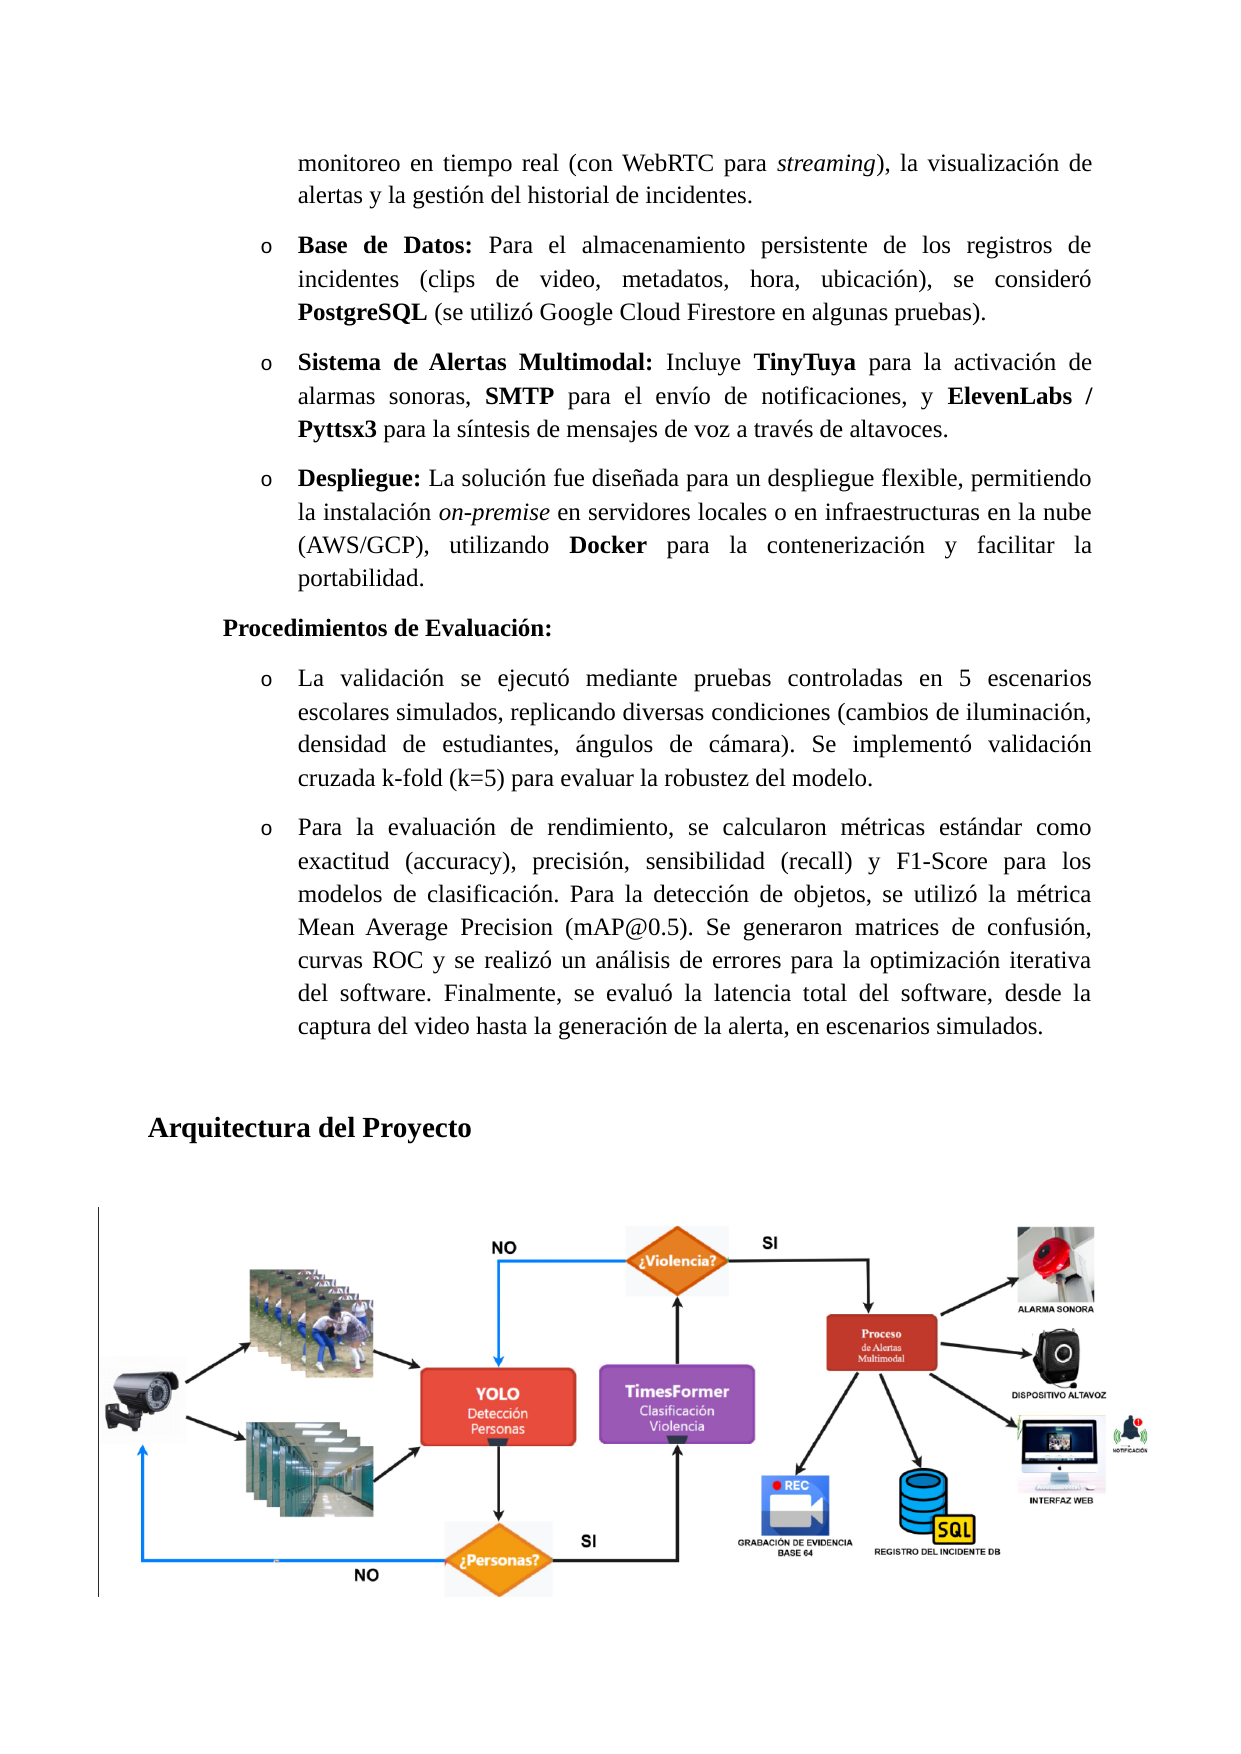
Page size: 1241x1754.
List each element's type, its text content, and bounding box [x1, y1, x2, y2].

list La validación se ejecutó mediante pruebas controladas en 5 escenarios escolares simulados, replicando diversas condiciones (cambios de iluminación, densidad de estudiantes, ángulos de cámara). Se implementó validación cruzada k-fold (k=5) para evaluar la robustez del modelo. [260, 663, 1092, 791]
text Arquitectura del Proyecto [148, 1111, 1092, 1144]
list Sistema de Alertas Multimodal: Incluye TinyTuya para la activación de alarmas sonoras, SMTP para el envío de notificaciones, y ElevenLabs / Pyttsx3 para la síntesis de mensajes de voz a través de altavoces. [260, 347, 1092, 442]
text Procedimientos de Evaluación: [223, 613, 1092, 642]
list Base de Datos: Para el almacenamiento persistente de los registros de incidentes (clips de video, metadatos, hora, ubicación), se consideró PostgreSQL (se utilizó Google Cloud Firestore en algunas pruebas). [260, 230, 1092, 326]
list Despliegue: La solución fue diseñada para un despliegue flexible, permitiendo la instalación on-premise en servidores locales o en infraestructuras en la nube (AWS/GCP), utilizando Docker para la contenerización y facilitar la portabilidad. [260, 463, 1092, 592]
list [260, 148, 1092, 209]
list Para la evaluación de rendimiento, se calcularon métricas estándar como exactitud (accuracy), precisión, sensibilidad (recall) y F1-Score para los modelos de clasificación. Para la detección de objetos, se utilizó la métrica Mean Average Precision (mAP@0.5). Se generaron matrices de confusión, curvas ROC y se realizó un análisis de errores para la optimización iterativa del software. Finalmente, se evaluó la latencia total del software, desde la captura del video hasta la generación de la alerta, en escenarios simulados. [260, 812, 1092, 1040]
picture [98, 1207, 1148, 1597]
